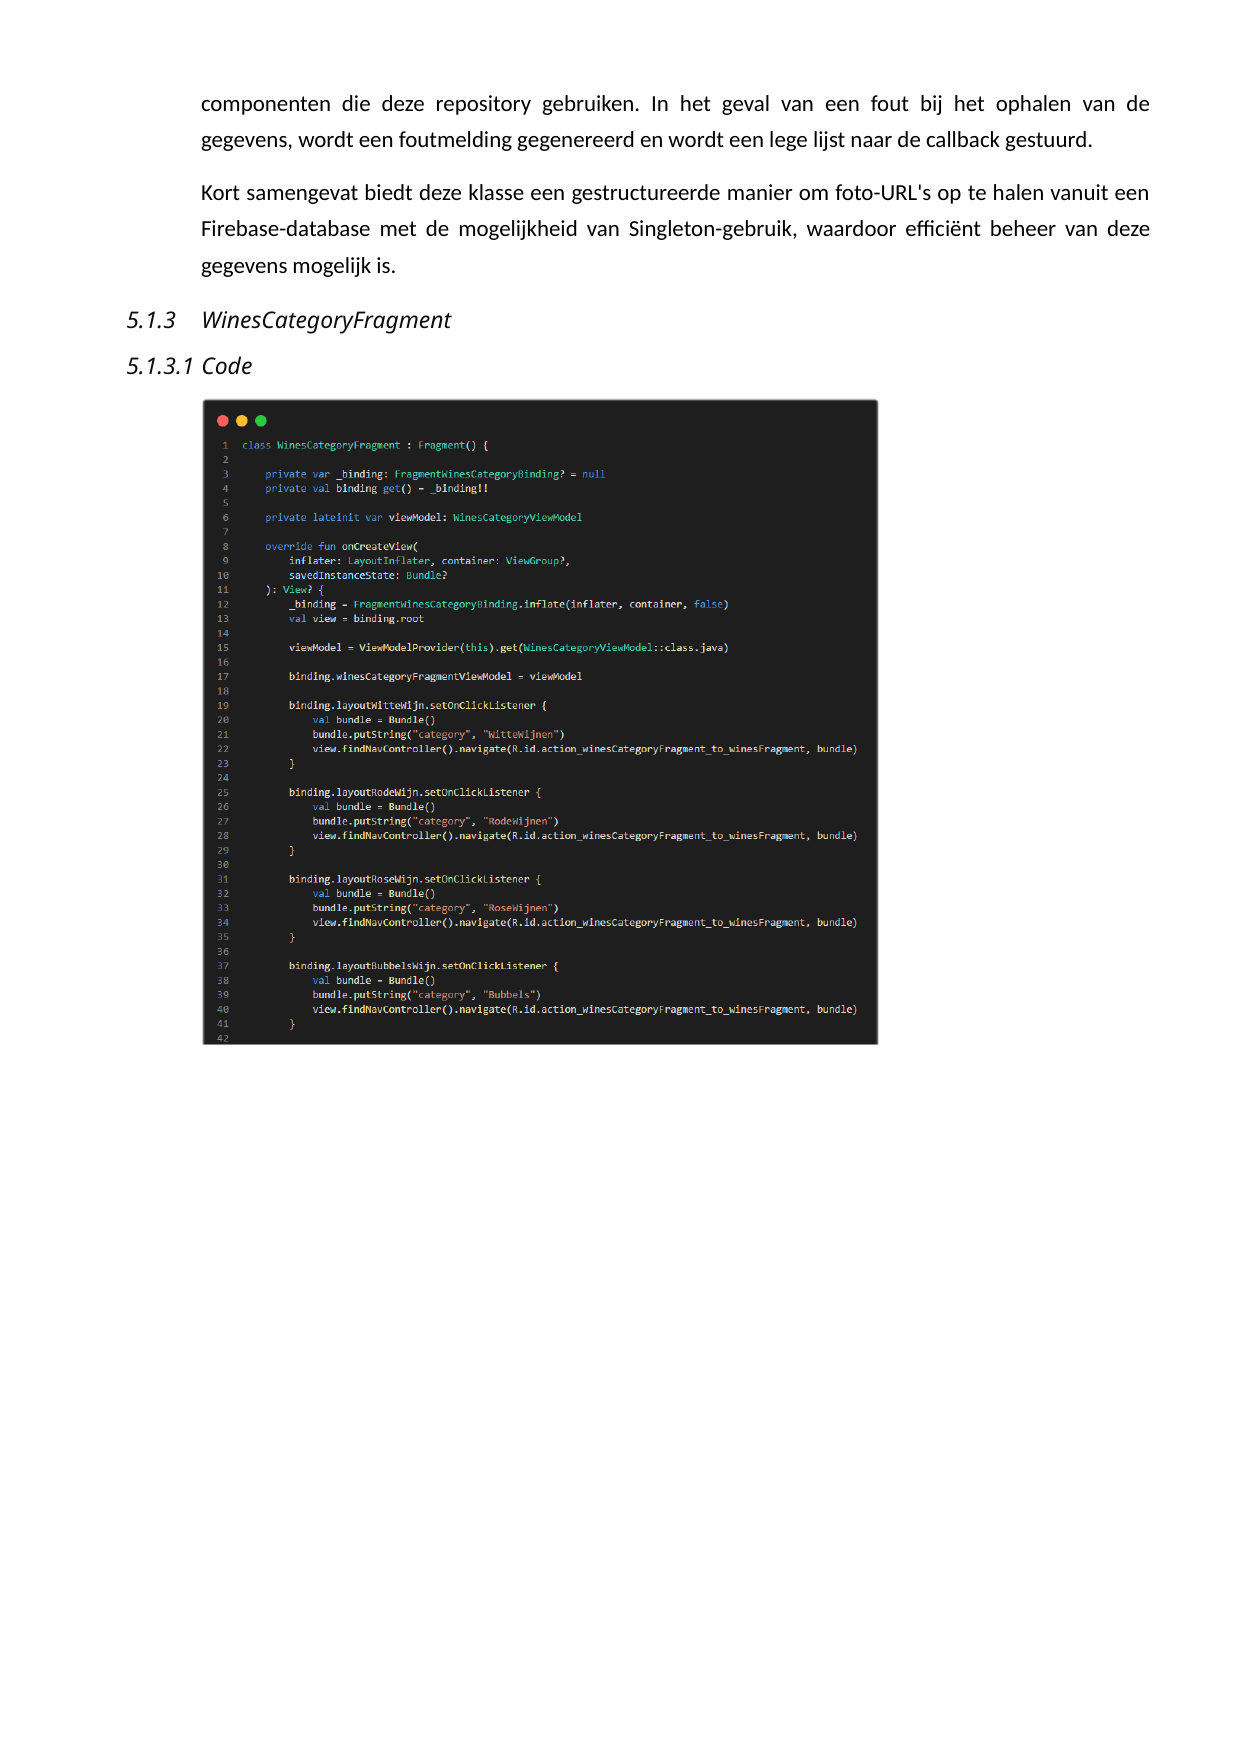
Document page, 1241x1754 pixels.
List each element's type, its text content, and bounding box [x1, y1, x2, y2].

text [201, 89, 1152, 153]
text Kort samengevat biedt deze klasse een gestructureerde manier om foto-URL's op te halen vanuit een Firebase-database met de mogelijkheid van Singleton-gebruik, waardoor efficiënt beheer van deze gegevens mogelijk is. [201, 178, 1152, 279]
subtitle Code [126, 350, 1152, 381]
subtitle WinesCategoryFragment [126, 304, 1152, 335]
picture [201, 396, 881, 1045]
